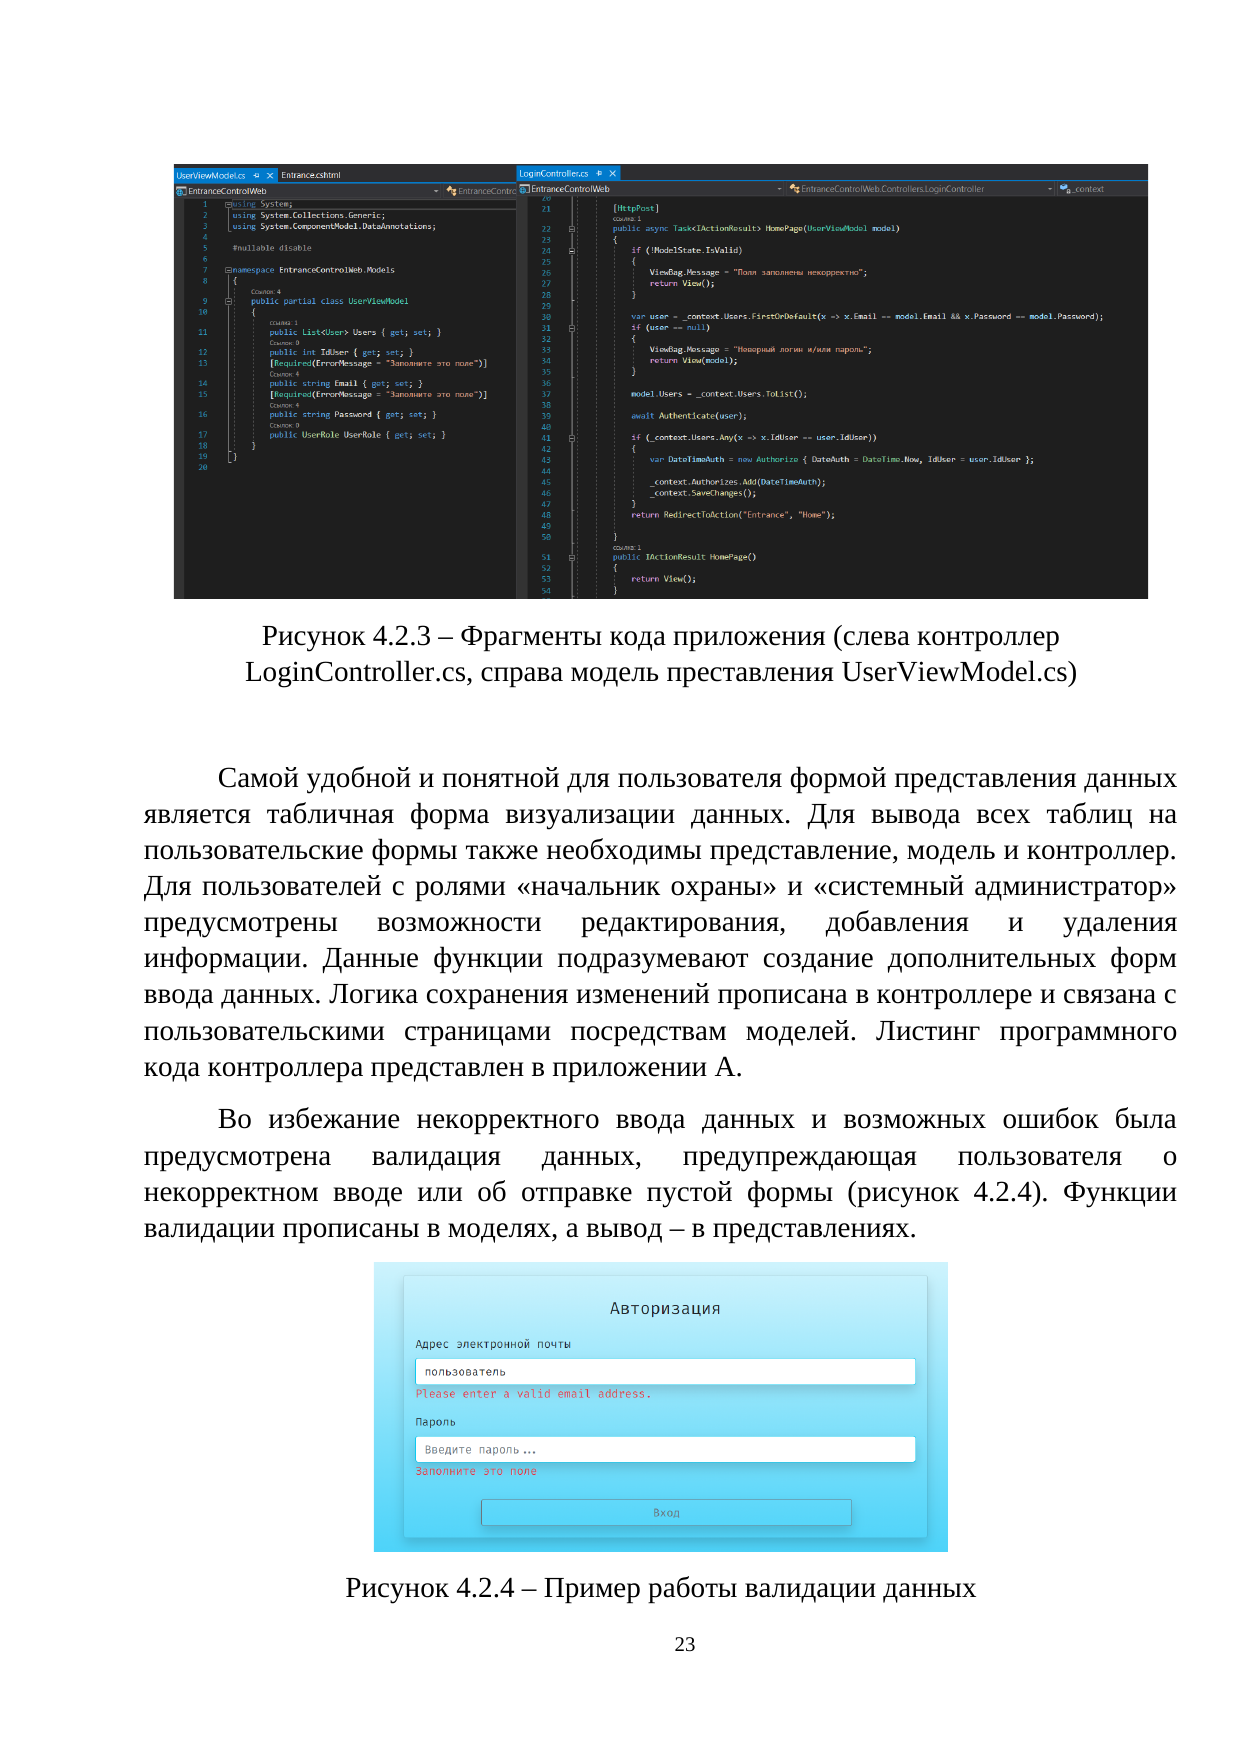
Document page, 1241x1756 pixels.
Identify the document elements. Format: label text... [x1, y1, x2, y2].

text Рисунок 4.2.3 – Фрагменты кода приложения (слева контроллер LoginController.cs, справа модель преставления UserViewModel.cs) [144, 618, 1178, 688]
picture [173, 164, 1149, 599]
picture [373, 1262, 948, 1552]
text Рисунок 4.2.4 – Пример работы валидации данных [144, 1571, 1178, 1604]
text Самой удобной и понятной для пользователя формой представления данных является табличная форма визуализации данных. Для вывода всех таблиц на пользовательские формы также необходимы представление, модель и контроллер. Для пользователей с ролями «начальник охраны» и «системный администратор» предусмотрены возможности редактирования, добавления и удаления информации. Данные функции подразумевают создание дополнительных форм ввода данных. Логика сохранения изменений прописана в контроллере и связана с пользовательскими страницами посредствам моделей. Листинг программного кода контроллера представлен в приложении А. [144, 760, 1178, 1082]
text Во избежание некорректного ввода данных и возможных ошибок была предусмотрена валидация данных, предупреждающая пользователя о некорректном вводе или об отправке пустой формы (рисунок 4.2.4). Функции валидации прописаны в моделях, а вывод – в представлениях. [144, 1102, 1178, 1244]
